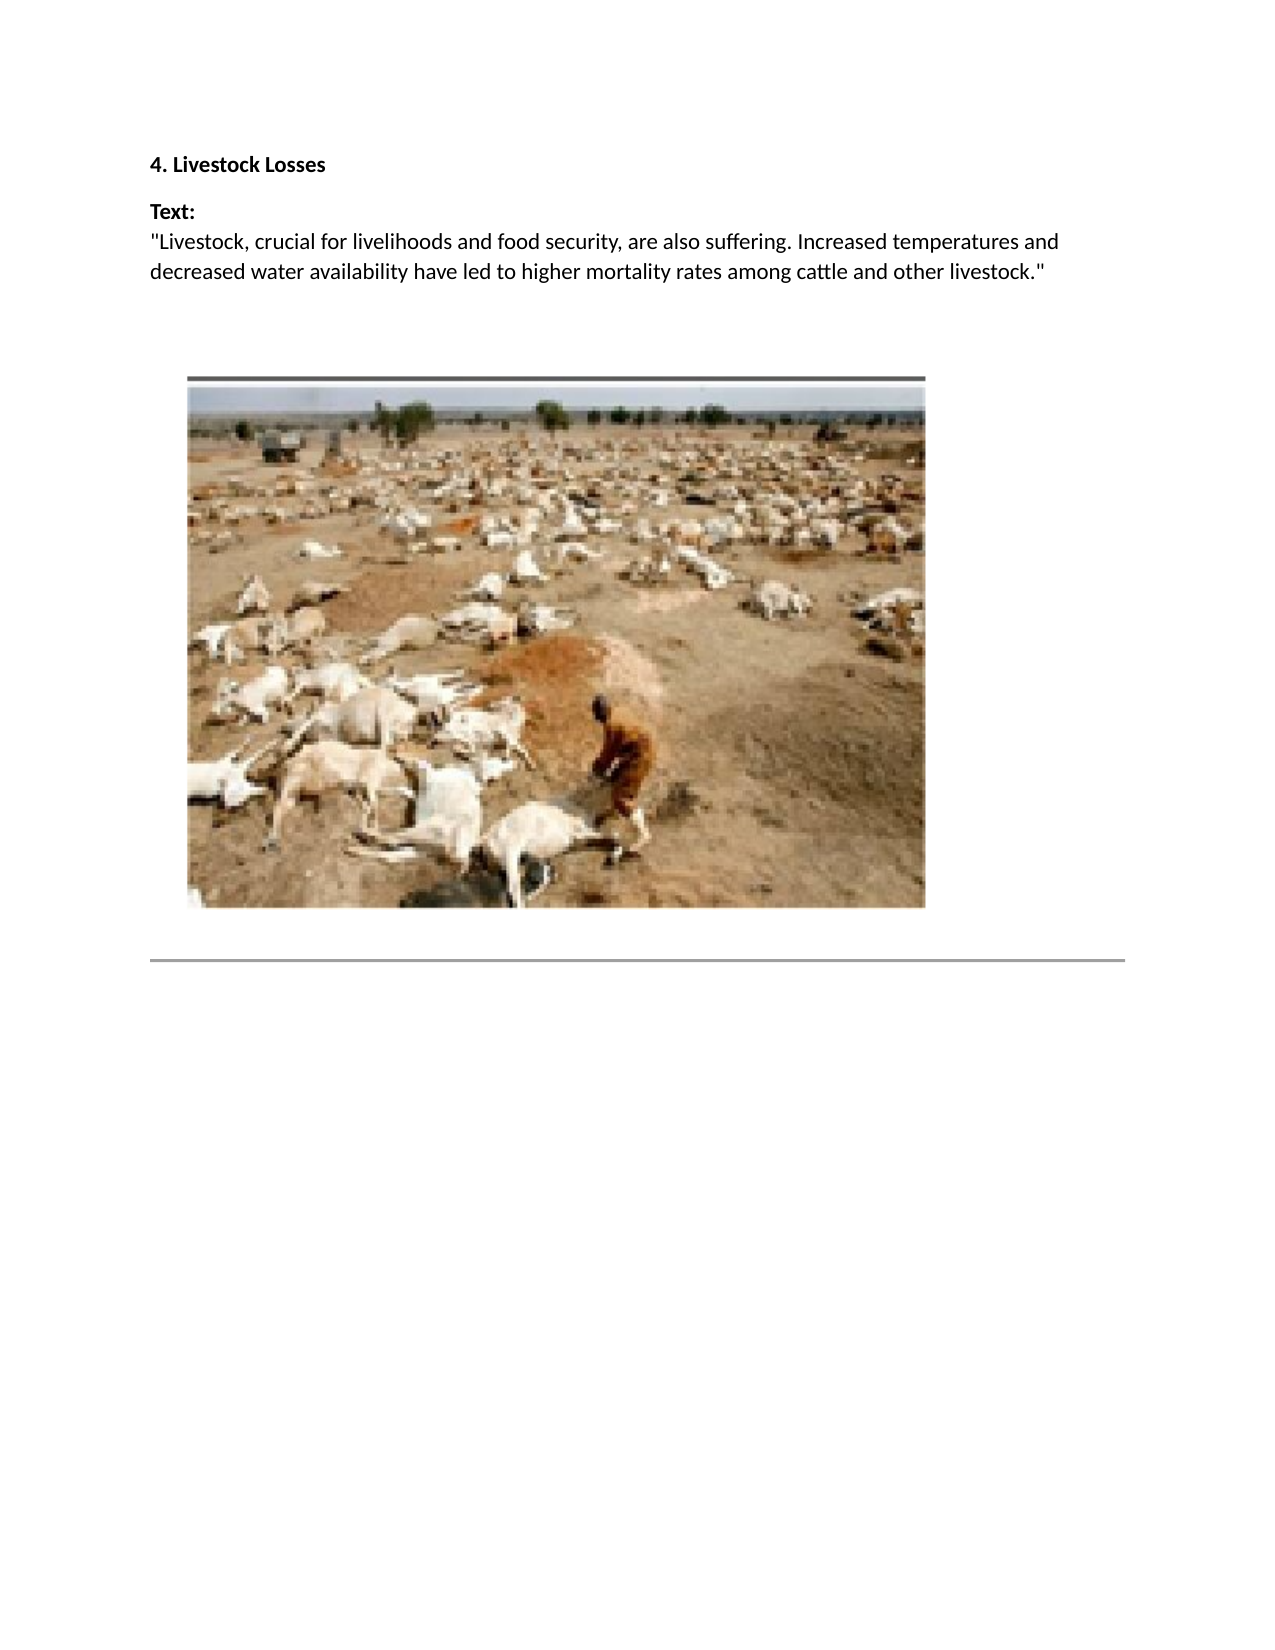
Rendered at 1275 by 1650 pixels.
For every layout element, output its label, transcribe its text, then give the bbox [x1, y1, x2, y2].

picture [150, 351, 957, 941]
text Text: "Livestock, crucial for livelihoods and food security, are also suffering. Increased temperatures and decreased water availability have led to higher mortality rates among cattle and other livestock." [150, 197, 1125, 285]
text 4. Livestock Losses [150, 150, 1125, 178]
